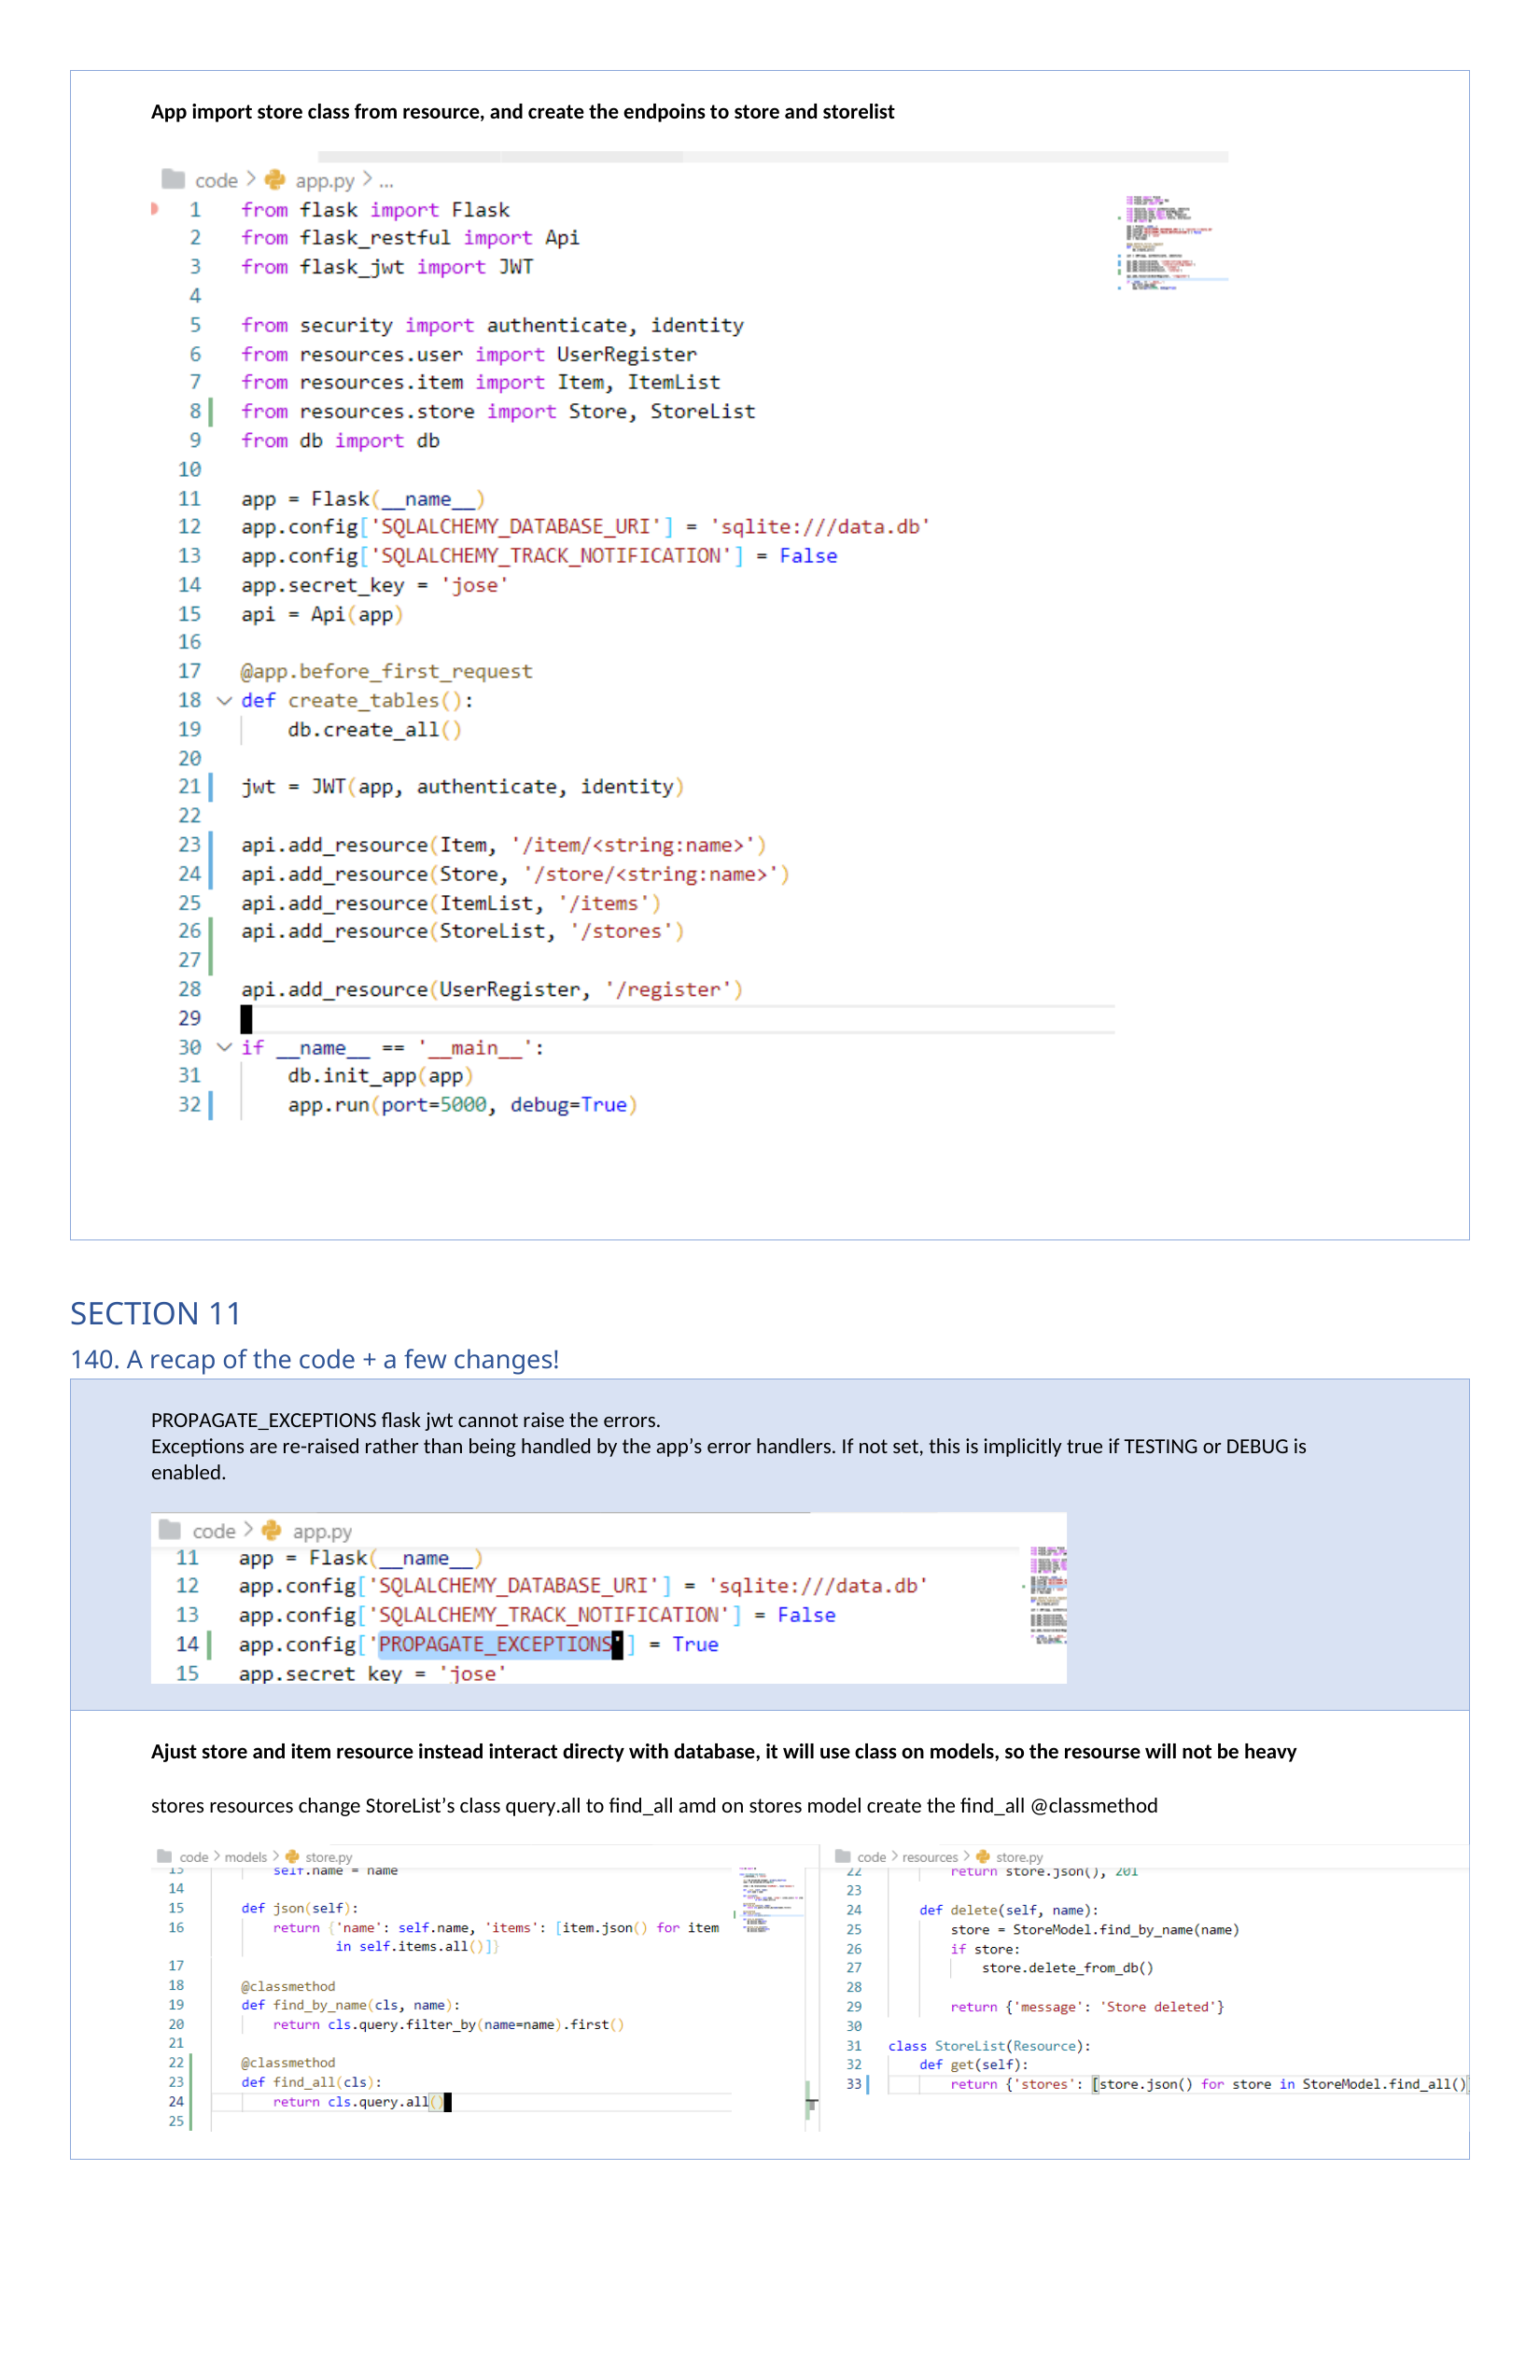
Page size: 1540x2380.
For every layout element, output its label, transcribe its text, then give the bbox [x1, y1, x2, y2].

picture [150, 151, 1229, 1212]
picture [150, 1512, 1068, 1684]
table_cell Ajust store and item resource instead interact directy with database, it will use class on models, so the resourse will not be heavy stores resources change StoreList’s class query.all to find_all amd on stores model create the find_all @classmethod [71, 1711, 1469, 2159]
subtitle 140. A recap of the code + a few changes! [70, 1341, 1470, 1376]
subtitle Section 11 [70, 1292, 1470, 1334]
table_header PROPAGATE_EXCEPTIONS flask jwt cannot raise the errors. Exceptions are re-raised rather than being handled by the app’s error handlers. If not set, this is implicitly true if TESTING or DEBUG is enabled. [71, 1379, 1469, 1710]
table_cell App import store class from resource, and create the endpoins to store and storelist [71, 71, 1469, 1239]
picture [150, 1844, 1470, 2132]
